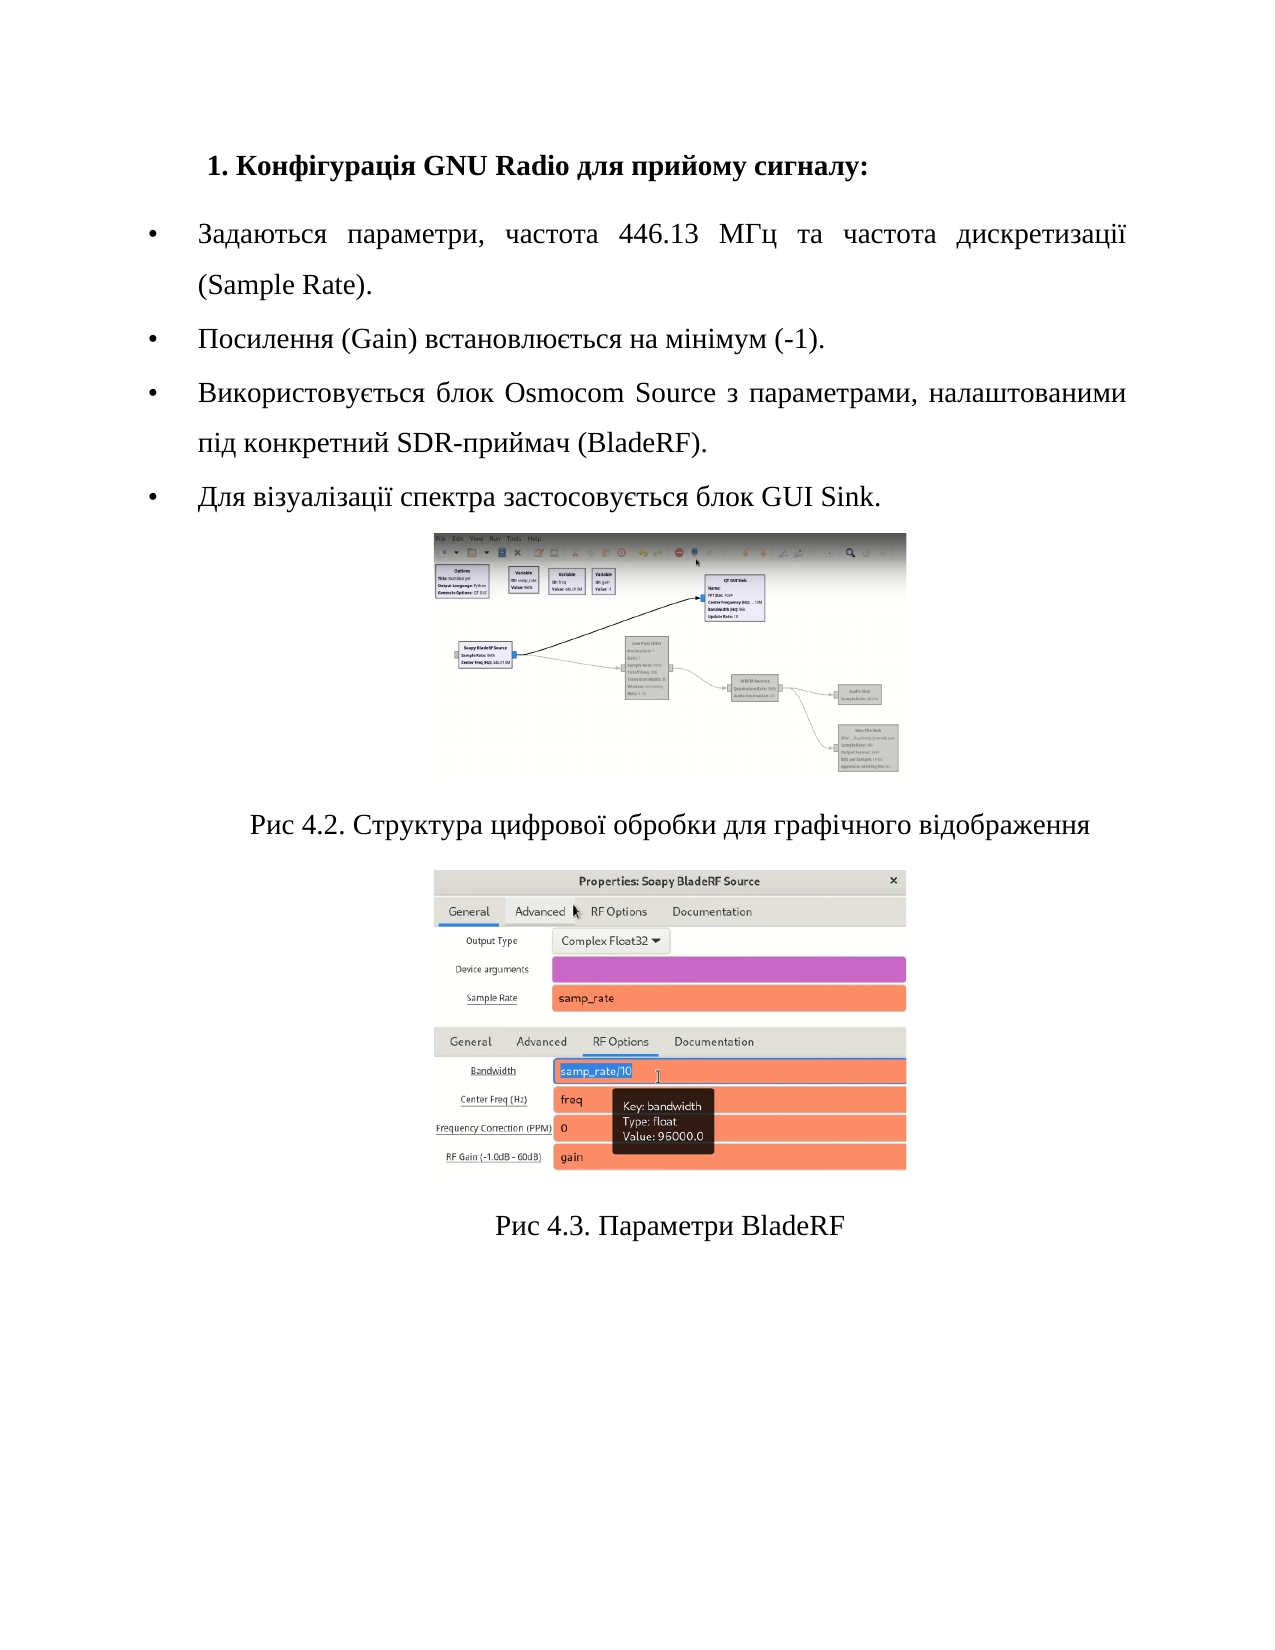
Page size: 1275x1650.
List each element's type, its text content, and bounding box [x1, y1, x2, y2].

picture [433, 533, 907, 779]
list Посилення (Gain) встановлюється на мінімум (-1). [148, 321, 1127, 354]
text Рис 4.3. Параметри BladeRF [148, 1208, 1127, 1242]
text Рис 4.2. Структура цифрової обробки для графічного відображення [148, 807, 1127, 841]
picture [433, 870, 907, 1179]
text 1. Конфігурація GNU Radio для прийому сигналу: [148, 148, 1127, 181]
list Для візуалізації спектра застосовується блок GUI Sink. [148, 479, 1127, 513]
list Задаються параметри, частота 446.13 МГц та частота дискретизації (Sample Rate). [148, 217, 1127, 301]
list Використовується блок Osmocom Source з параметрами, налаштованими під конкретний SDR-приймач (BladeRF). [148, 375, 1127, 459]
